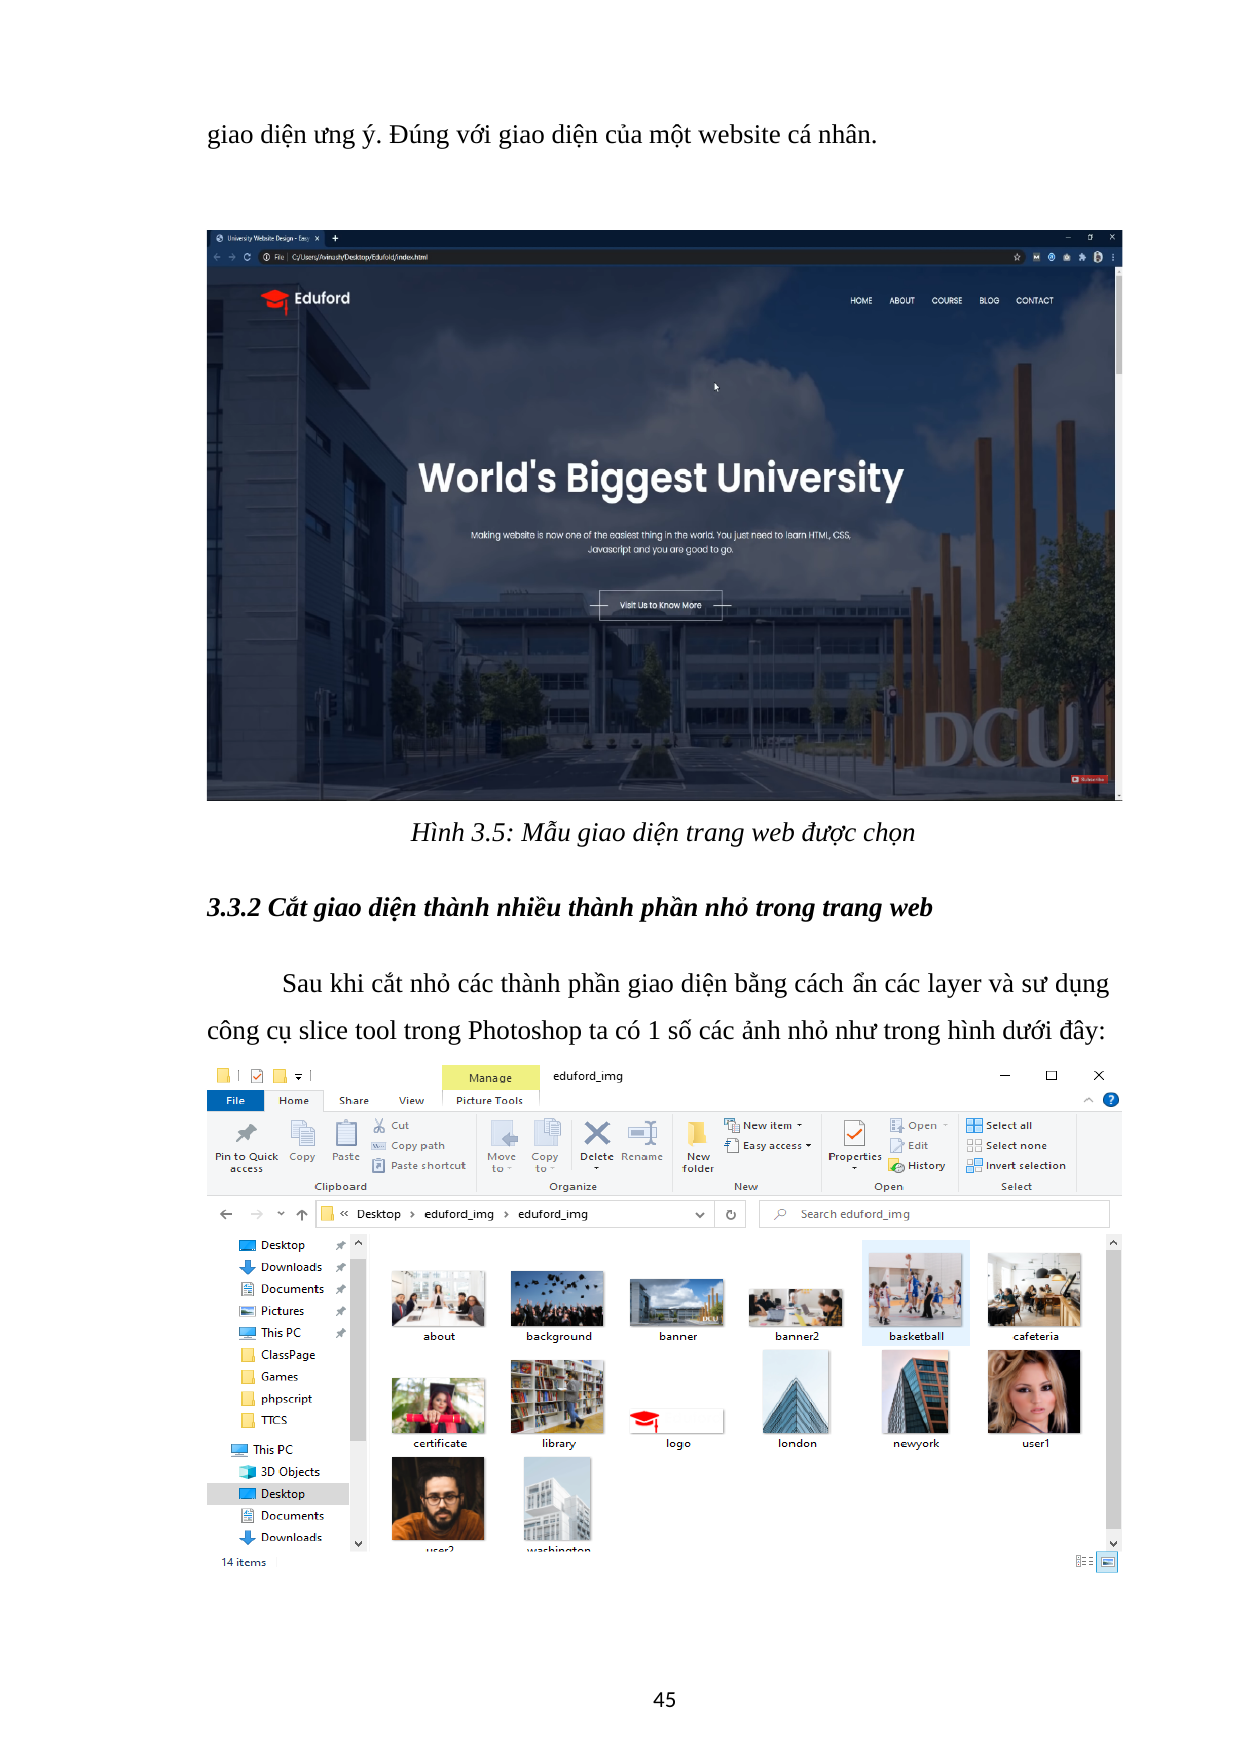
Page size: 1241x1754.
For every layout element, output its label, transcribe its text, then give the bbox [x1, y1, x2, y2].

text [207, 118, 1110, 149]
picture [206, 1061, 1124, 1573]
subtitle 3.3.2 Cắt giao diện thành nhiều thành phần nhỏ trong trang web [207, 892, 1122, 923]
text Sau khi cắt nhỏ các thành phần giao diện bằng cách ẩn các layer và sư dụng công cụ slice tool trong Photoshop ta có 1 số các ảnh nhỏ như trong hình dưới đây: [207, 967, 1109, 1045]
picture [206, 230, 1123, 801]
list Hình 3.5: Mẫu giao diện trang web được chọn [207, 801, 1122, 847]
